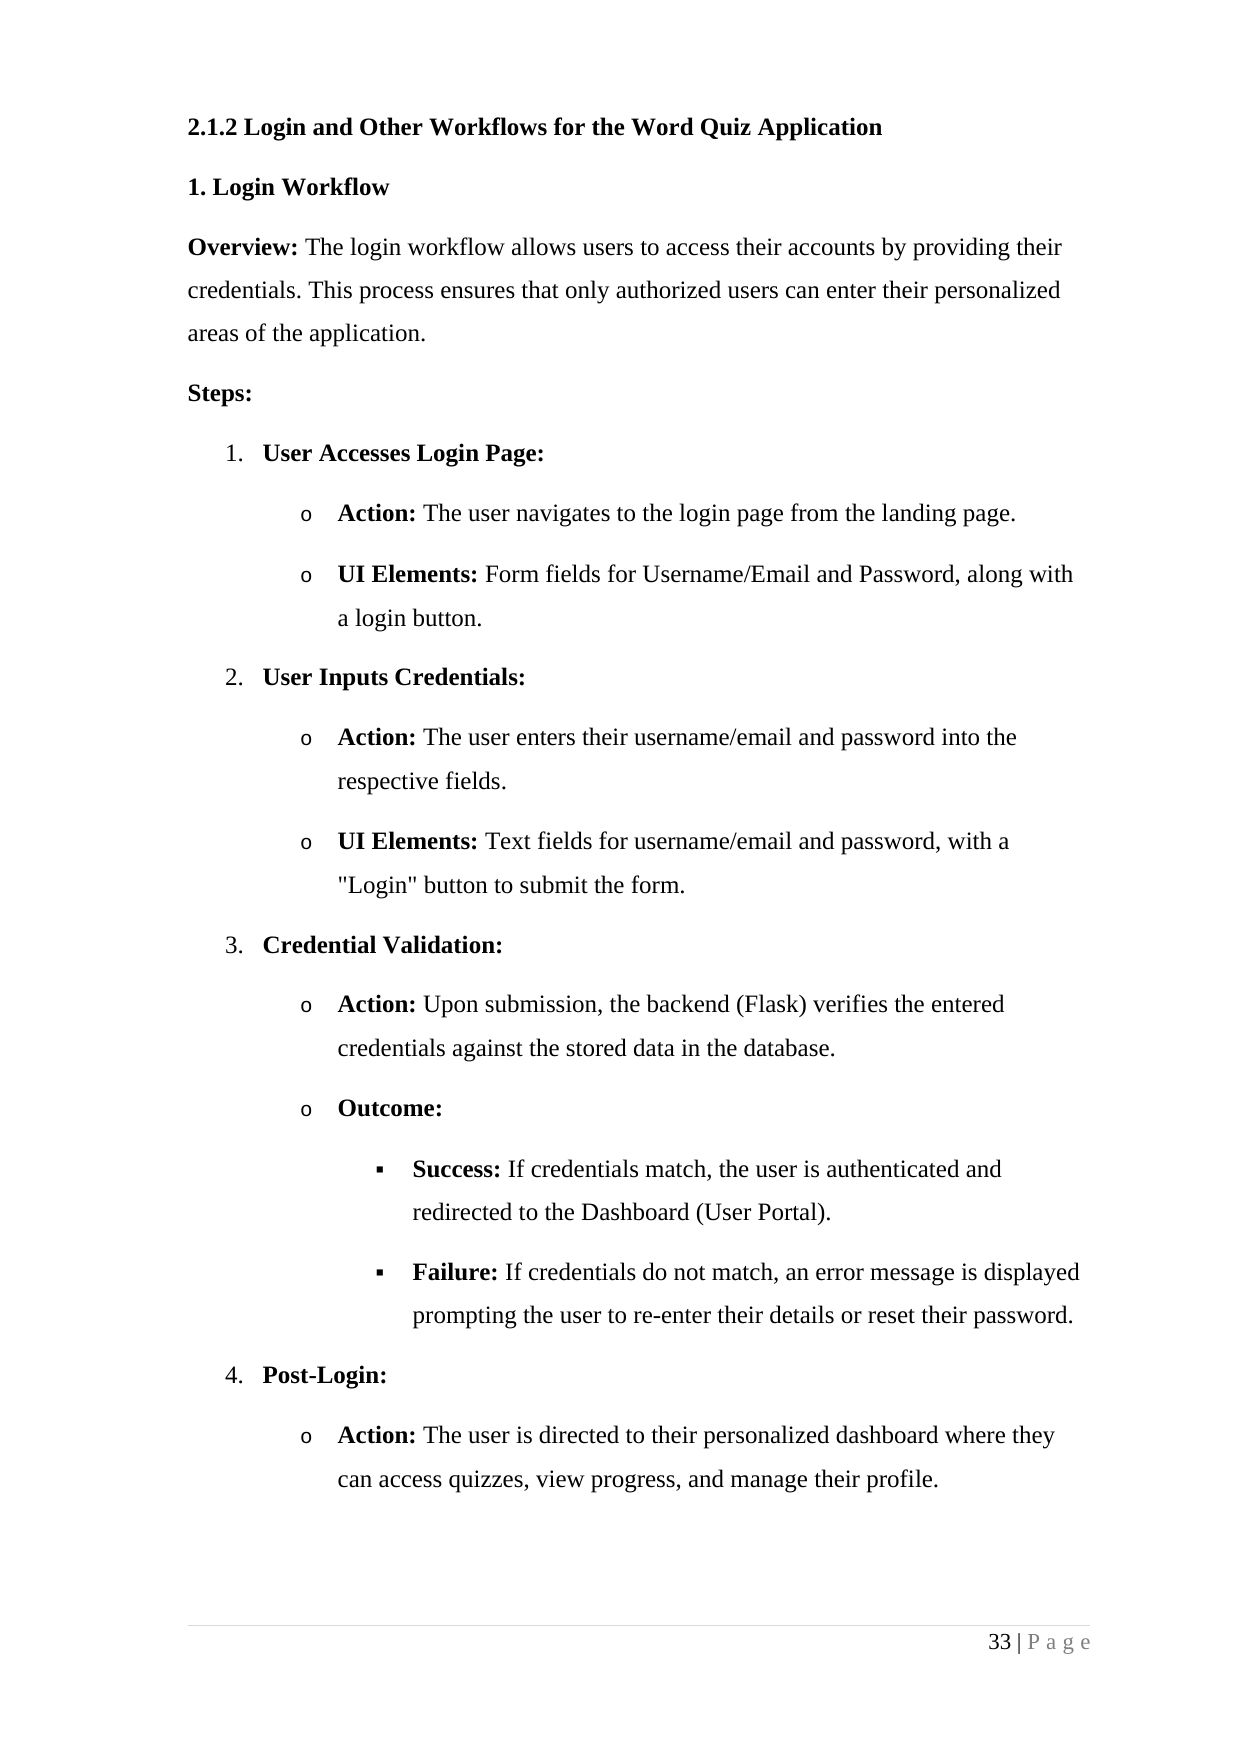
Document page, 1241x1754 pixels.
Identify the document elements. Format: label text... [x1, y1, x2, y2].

list UI Elements: Text fields for username/email and password, with a "Login" button to submit the form. [300, 826, 1090, 899]
list Post-Login: [225, 1360, 1090, 1389]
list UI Elements: Form fields for Username/Email and Password, along with a login button. [300, 559, 1090, 631]
list Action: The user enters their username/email and password into the respective fields. [300, 722, 1090, 795]
list Failure: If credentials do not match, an error message is displayed prompting the user to re-enter their details or reset their password. [375, 1257, 1090, 1329]
list Success: If credentials match, the user is authenticated and redirected to the Dashboard (User Portal). [375, 1154, 1090, 1226]
text Steps: [187, 378, 1090, 407]
list User Inputs Credentials: [225, 662, 1090, 691]
list User Accesses Login Page: [225, 438, 1090, 467]
list Action: The user navigates to the login page from the landing page. [300, 498, 1090, 527]
list Credential Validation: [225, 930, 1090, 958]
text 1. Login Workflow [187, 172, 1090, 201]
list Outcome: [300, 1093, 1090, 1123]
list Action: Upon submission, the backend (Flask) verifies the entered credentials against the stored data in the database. [300, 989, 1090, 1062]
text Overview: The login workflow allows users to access their accounts by providing their credentials. This process ensures that only authorized users can enter their personalized areas of the application. [187, 232, 1090, 347]
list Action: The user is directed to their personalized dashboard where they can access quizzes, view progress, and manage their profile. [300, 1420, 1090, 1493]
text 2.1.2 Login and Other Workflows for the Word Quiz Application [187, 112, 1090, 141]
